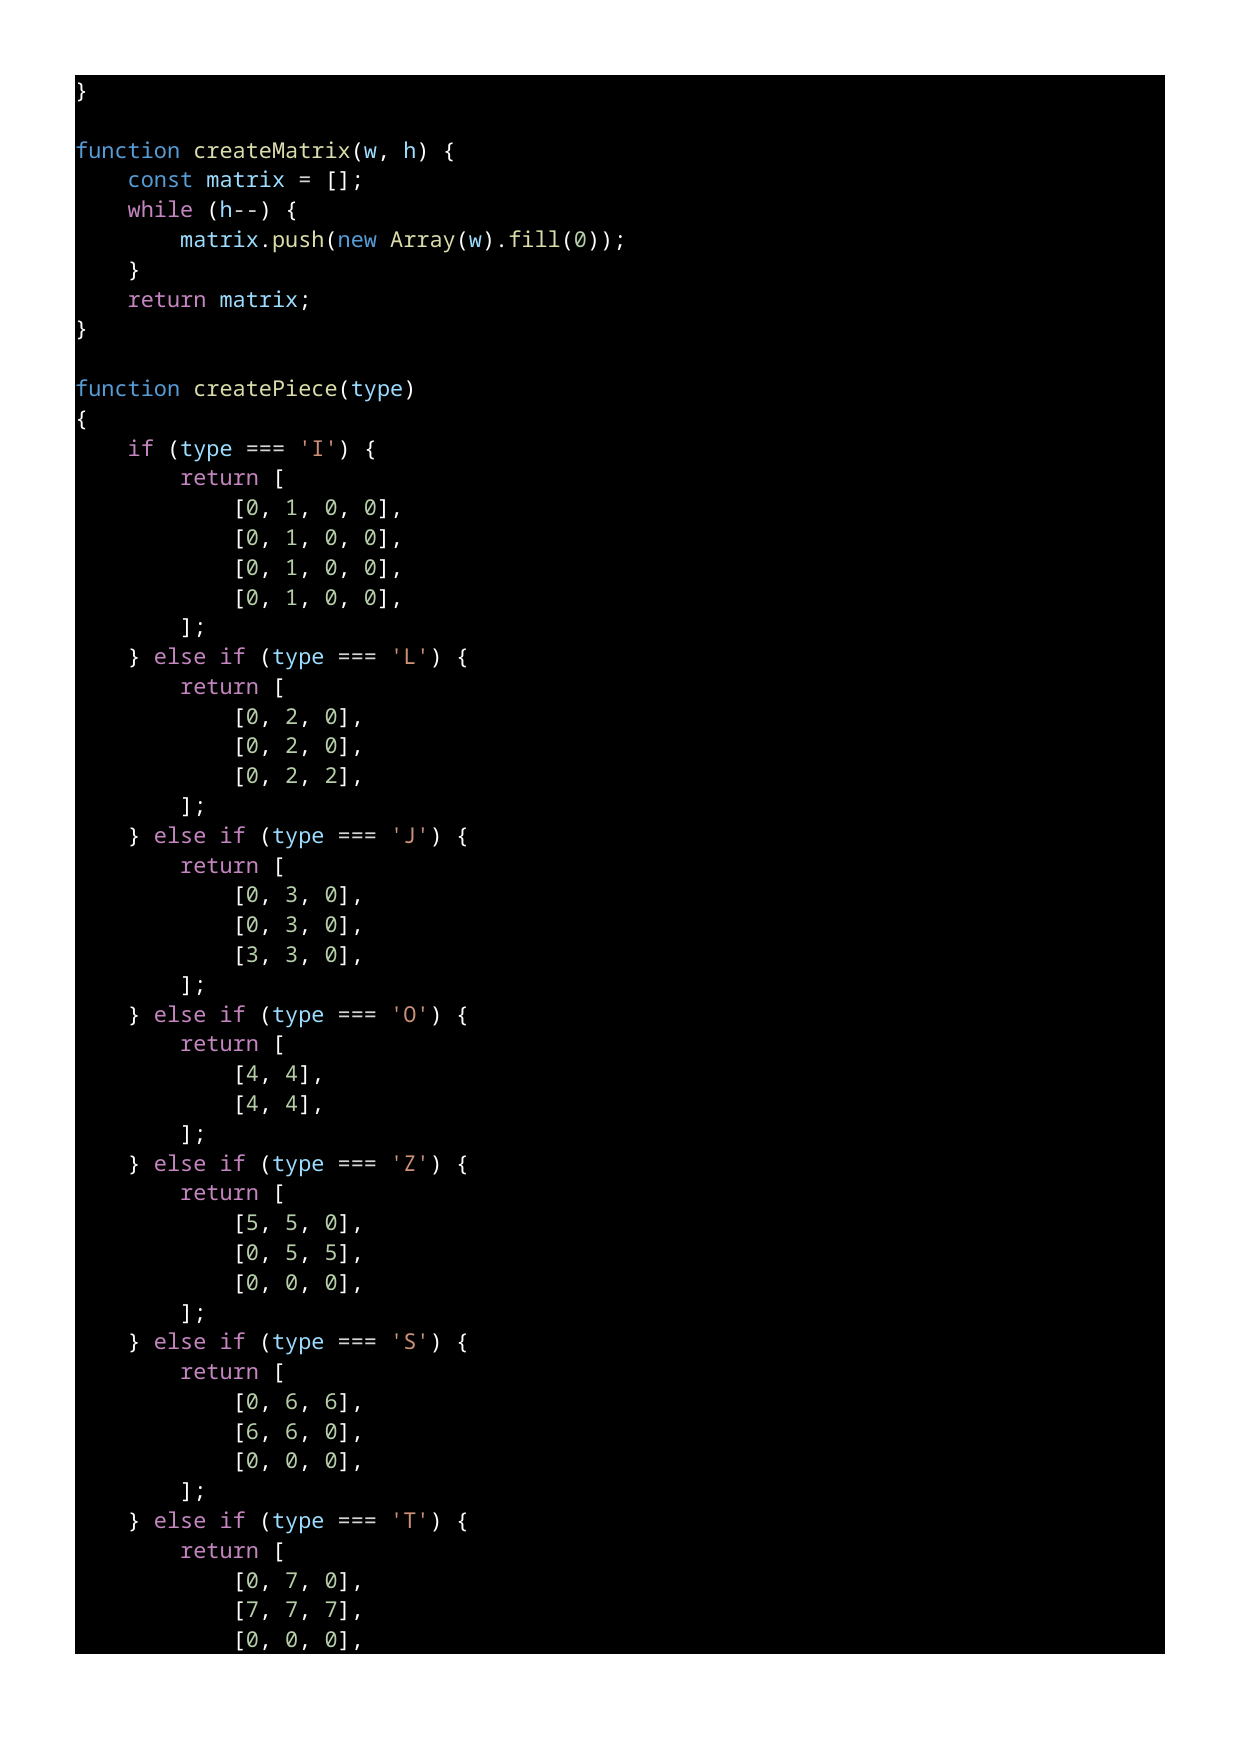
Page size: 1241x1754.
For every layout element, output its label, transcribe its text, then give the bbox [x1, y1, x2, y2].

text } else if (type === 'T') { [75, 1505, 1165, 1535]
text return [ [75, 1028, 1165, 1058]
text [4, 4], [75, 1088, 1165, 1118]
text } [75, 313, 1165, 343]
text [7, 7, 7], [75, 1594, 1165, 1624]
text return [ [75, 1177, 1165, 1207]
text } [75, 254, 1165, 283]
text ]; [75, 1475, 1165, 1505]
text [3, 3, 0], [75, 939, 1165, 969]
text return [ [75, 849, 1165, 879]
text [0, 0, 0], [75, 1624, 1165, 1654]
text } else if (type === 'Z') { [75, 1147, 1165, 1177]
text ]; [75, 969, 1165, 998]
text [0, 7, 0], [75, 1564, 1165, 1594]
text return [ [75, 462, 1165, 492]
text return matrix; [75, 283, 1165, 313]
text if (type === 'I') { [75, 432, 1165, 462]
text while (h--) { [75, 194, 1165, 224]
text [0, 3, 0], [75, 879, 1165, 909]
text [6, 6, 0], [75, 1416, 1165, 1445]
text [0, 5, 5], [75, 1237, 1165, 1267]
text return [ [75, 671, 1165, 701]
text [0, 2, 0], [75, 730, 1165, 760]
text [0, 2, 2], [75, 760, 1165, 790]
text [0, 6, 6], [75, 1386, 1165, 1416]
text const matrix = []; [75, 164, 1165, 194]
text function createMatrix(w, h) { [75, 134, 1165, 164]
text } else if (type === 'S') { [75, 1326, 1165, 1356]
text [4, 4], [75, 1058, 1165, 1088]
text } else if (type === 'L') { [75, 641, 1165, 671]
text [0, 1, 0, 0], [75, 552, 1165, 581]
text [0, 2, 0], [75, 701, 1165, 730]
text } [75, 75, 1165, 105]
text [5, 5, 0], [75, 1207, 1165, 1237]
text { [75, 403, 1165, 432]
text [0, 1, 0, 0], [75, 522, 1165, 552]
text ]; [75, 1296, 1165, 1326]
text return [ [75, 1535, 1165, 1564]
text matrix.push(new Array(w).fill(0)); [75, 224, 1165, 254]
text [0, 1, 0, 0], [75, 492, 1165, 522]
text ]; [75, 790, 1165, 820]
text } else if (type === 'O') { [75, 998, 1165, 1028]
text [0, 3, 0], [75, 909, 1165, 939]
text function createPiece(type) [75, 373, 1165, 403]
text [0, 0, 0], [75, 1445, 1165, 1475]
text return [ [75, 1356, 1165, 1386]
text [0, 0, 0], [75, 1267, 1165, 1296]
text ]; [75, 1118, 1165, 1147]
text ]; [75, 611, 1165, 641]
text [0, 1, 0, 0], [75, 581, 1165, 611]
text } else if (type === 'J') { [75, 820, 1165, 849]
